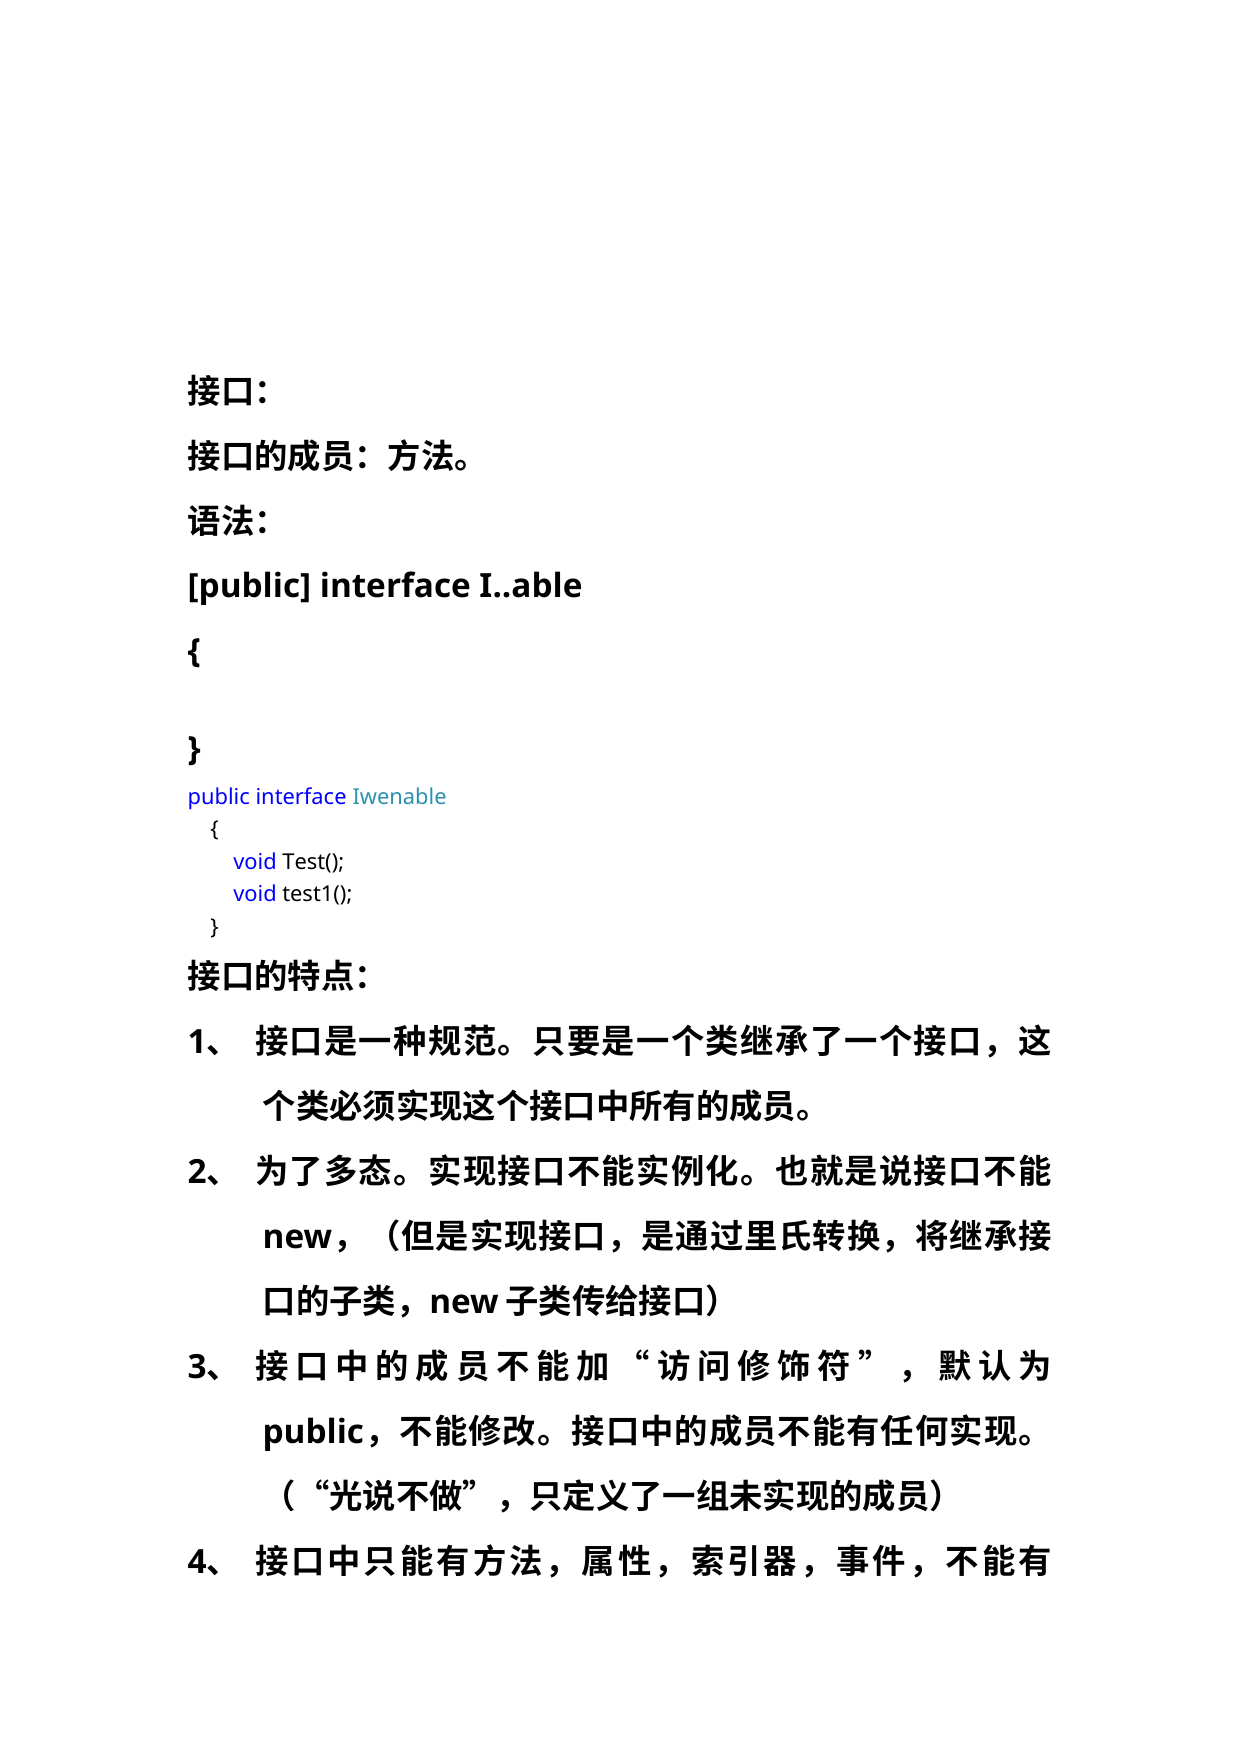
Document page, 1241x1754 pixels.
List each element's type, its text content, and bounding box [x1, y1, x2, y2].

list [187, 1527, 1053, 1592]
text public interface Iwenable [187, 779, 1053, 812]
text [public] interface I..able [187, 552, 1053, 617]
text void Test(); [187, 844, 1053, 877]
list 接口是一种规范。只要是一个类继承了一个接口，这个类必须实现这个接口中所有的成员。 [187, 1007, 1053, 1137]
text } [187, 909, 1053, 942]
list 接口中的成员不能加“访问修饰符”，默认为public，不能修改。接口中的成员不能有任何实现。（“光说不做”，只定义了一组未实现的成员） [187, 1332, 1053, 1527]
text 接口： [187, 357, 1053, 422]
list 为了多态。实现接口不能实例化。也就是说接口不能new，（但是实现接口，是通过里氏转换，将继承接口的子类，new子类传给接口） [187, 1137, 1053, 1332]
text 接口的成员：方法。 语法： [187, 422, 1053, 552]
text } [187, 714, 1053, 779]
text { [187, 812, 1053, 844]
text { [187, 617, 1053, 682]
text void test1(); [187, 877, 1053, 909]
text 接口的特点： [187, 942, 1053, 1007]
